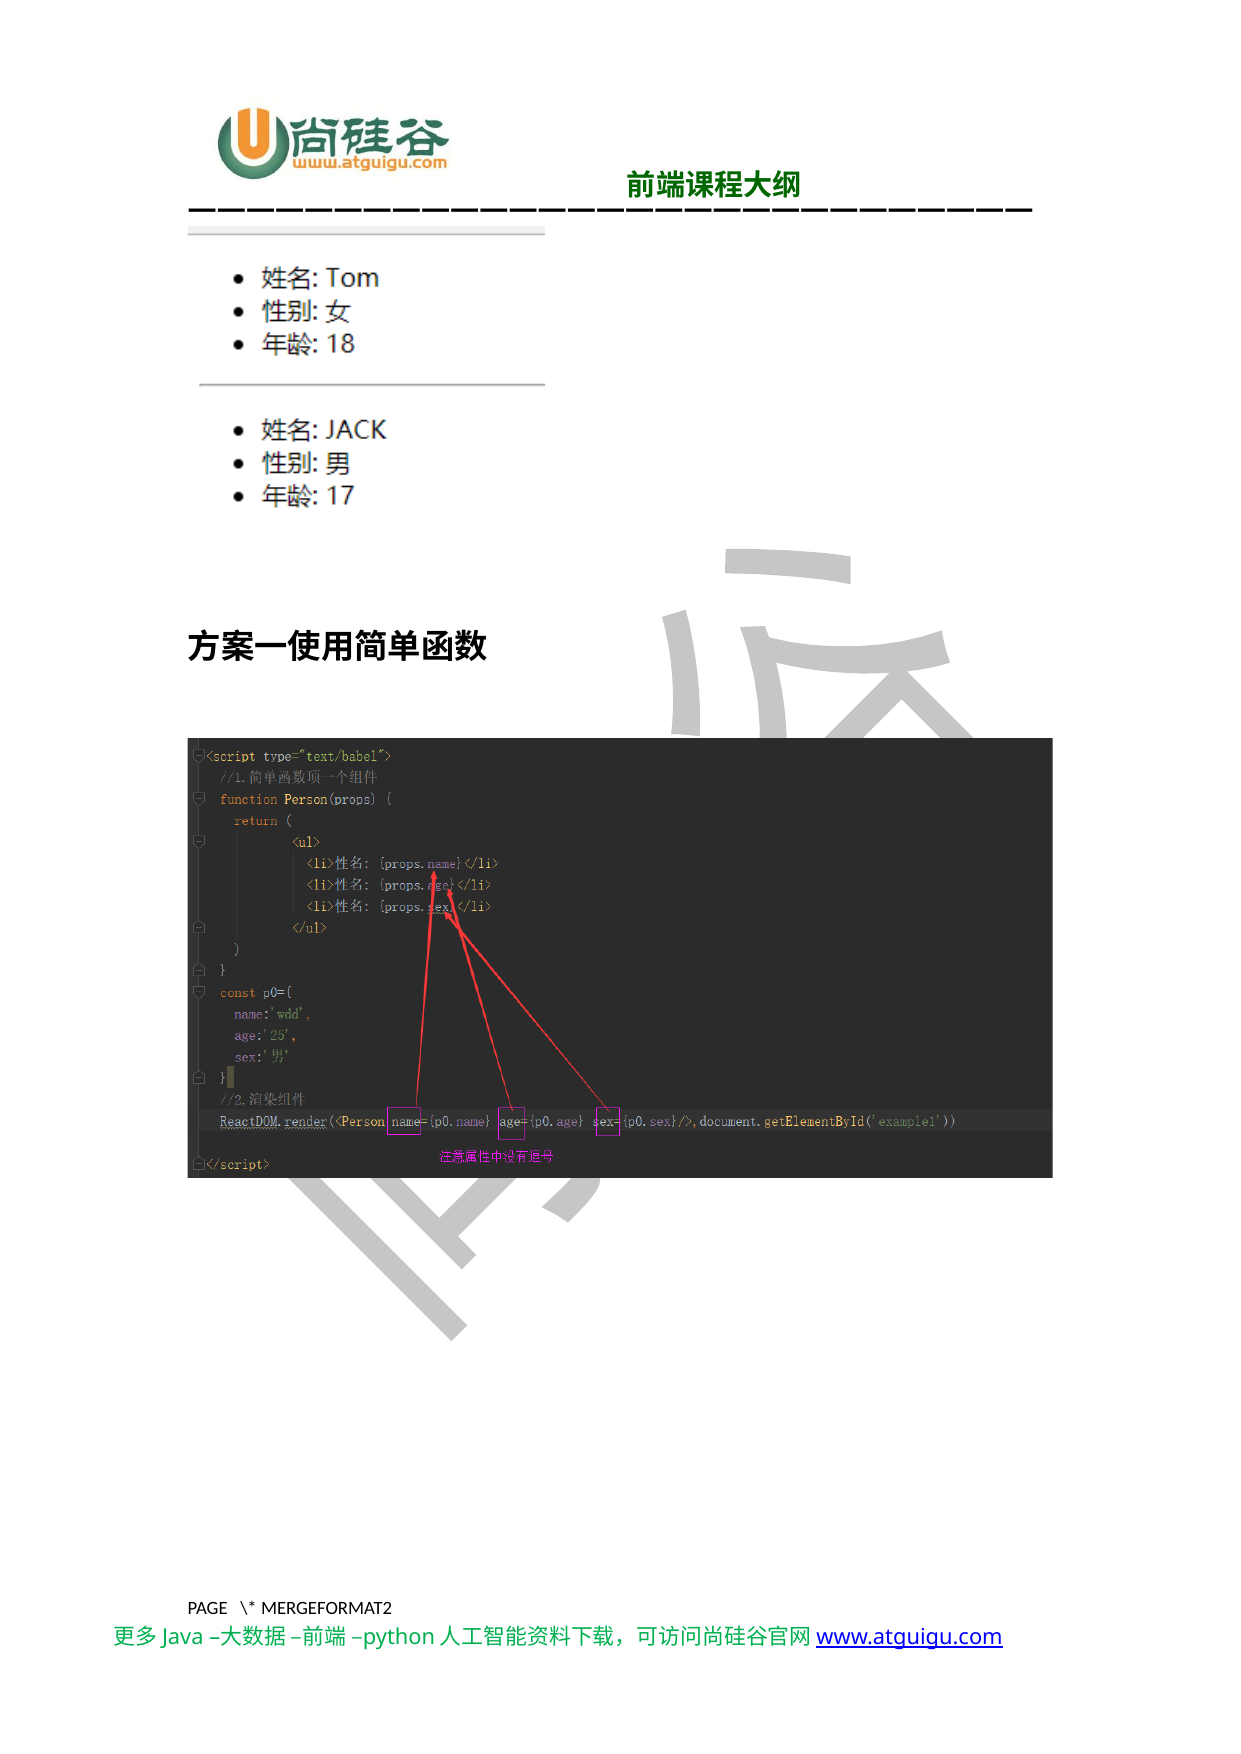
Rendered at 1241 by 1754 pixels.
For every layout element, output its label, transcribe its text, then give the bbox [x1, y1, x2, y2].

subtitle 方案一使用简单函数 [187, 611, 1053, 676]
picture [187, 88, 479, 195]
picture [187, 738, 1053, 1178]
picture [187, 226, 546, 558]
